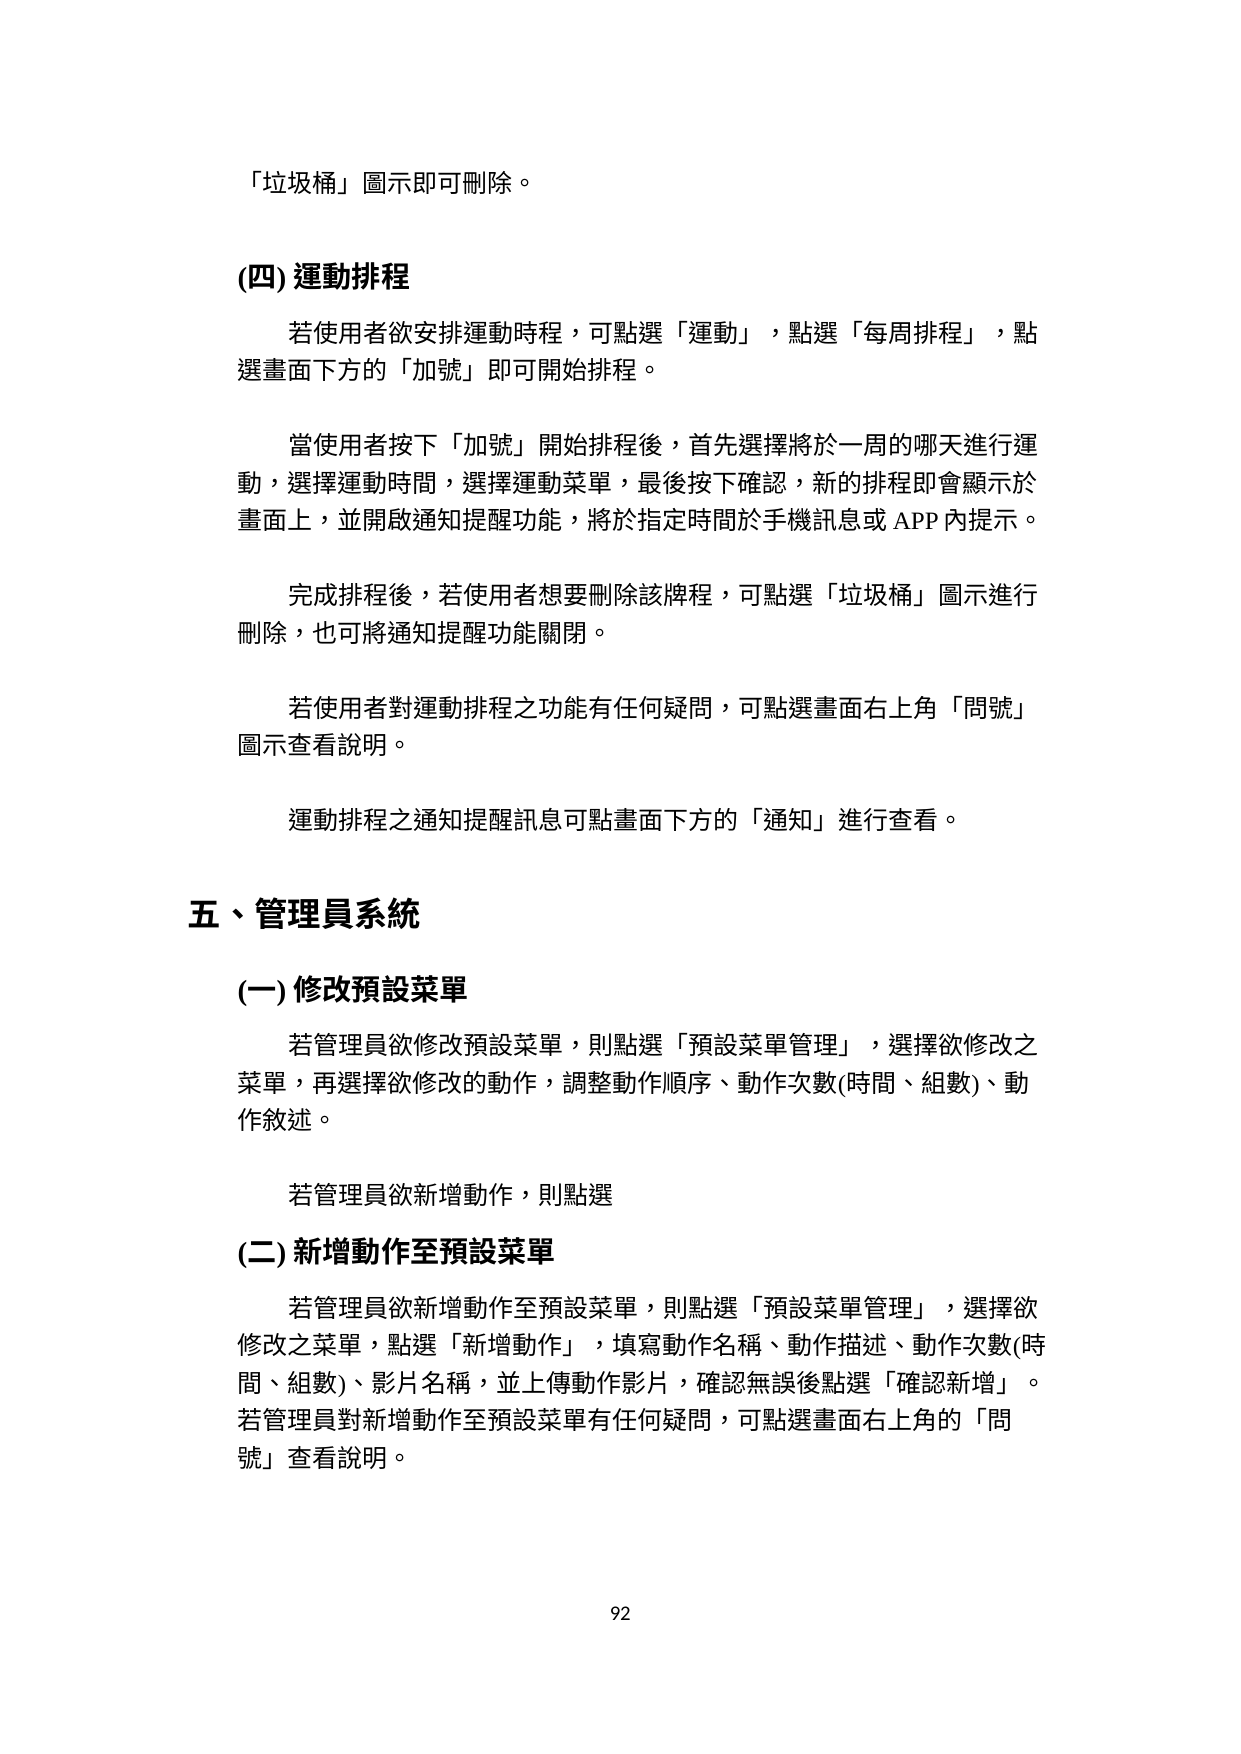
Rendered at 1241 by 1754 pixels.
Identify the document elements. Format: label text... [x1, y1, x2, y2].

text 當使用者按下「加號」開始排程後，首先選擇將於一周的哪天進行運動，選擇運動時間，選擇運動菜單，最後按下確認，新的排程即會顯示於畫面上，並開啟通知提醒功能，將於指定時間於手機訊息或APP內提示。 [238, 425, 1053, 537]
text (四) 運動排程 [187, 237, 1053, 312]
text (二) 新增動作至預設菜單 [187, 1212, 1053, 1287]
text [238, 162, 1053, 200]
text (一) 修改預設菜單 [187, 950, 1053, 1025]
text 若使用者對運動排程之功能有任何疑問，可點選畫面右上角「問號」圖示查看說明。 [238, 687, 1053, 762]
text 若管理員欲新增動作至預設菜單，則點選「預設菜單管理」，選擇欲修改之菜單，點選「新增動作」，填寫動作名稱、動作描述、動作次數(時間、組數)、影片名稱，並上傳動作影片，確認無誤後點選「確認新增」。若管理員對新增動作至預設菜單有任何疑問，可點選畫面右上角的「問號」查看說明。 [238, 1287, 1053, 1475]
text 五、管理員系統 [187, 875, 1053, 950]
text 運動排程之通知提醒訊息可點畫面下方的「通知」進行查看。 [238, 800, 1053, 837]
text 若管理員欲新增動作，則點選 [238, 1175, 1053, 1212]
text 完成排程後，若使用者想要刪除該牌程，可點選「垃圾桶」圖示進行刪除，也可將通知提醒功能關閉。 [238, 575, 1053, 650]
text 若使用者欲安排運動時程，可點選「運動」，點選「每周排程」，點選畫面下方的「加號」即可開始排程。 [238, 312, 1053, 387]
text 若管理員欲修改預設菜單，則點選「預設菜單管理」，選擇欲修改之菜單，再選擇欲修改的動作，調整動作順序、動作次數(時間、組數)、動作敘述。 [238, 1025, 1053, 1137]
